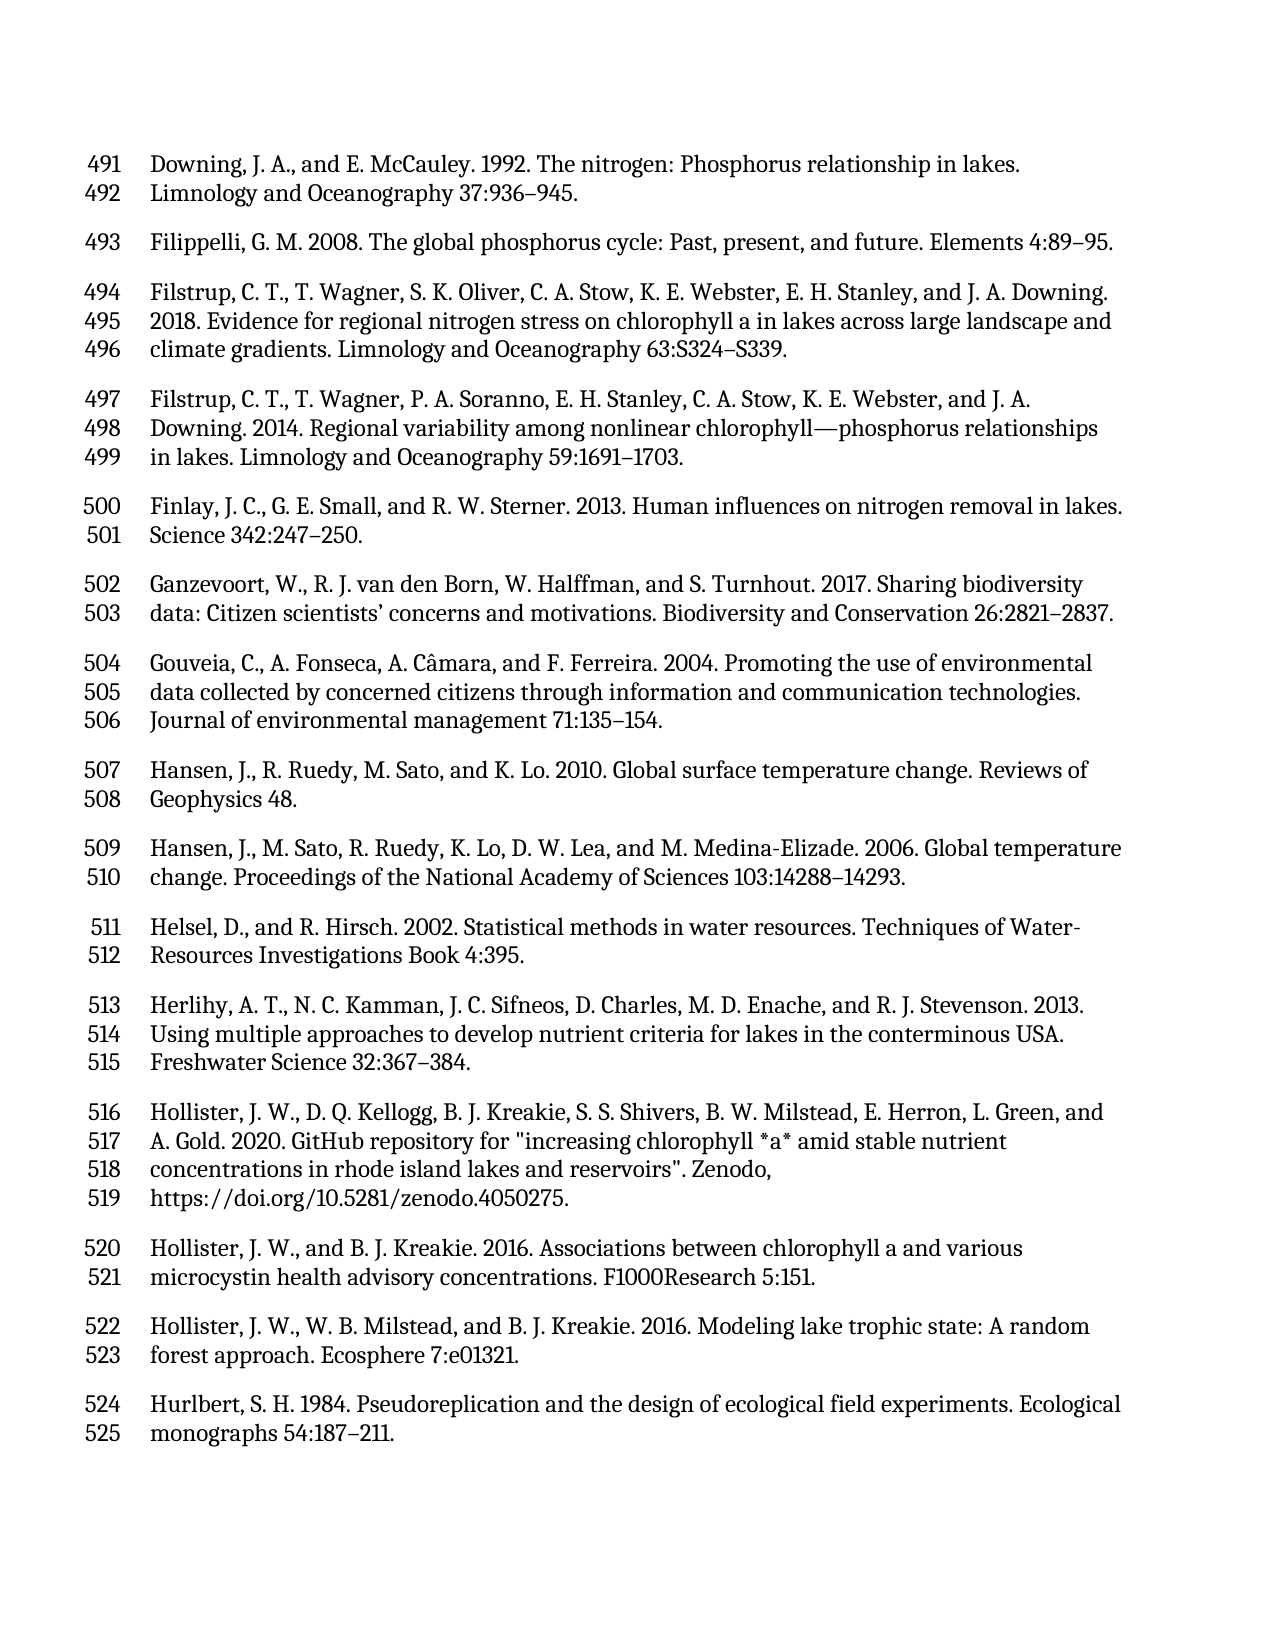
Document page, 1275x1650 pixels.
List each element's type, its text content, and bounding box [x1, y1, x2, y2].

text Downing, J. A., and E. McCauley. 1992. The nitrogen: Phosphorus relationship in lakes. Limnology and Oceanography 37:936–945. [150, 150, 1125, 207]
text Filstrup, C. T., T. Wagner, P. A. Soranno, E. H. Stanley, C. A. Stow, K. E. Webster, and J. A. Downing. 2014. Regional variability among nonlinear chlorophyll—phosphorus relationships in lakes. Limnology and Oceanography 59:1691–1703. [150, 385, 1125, 471]
text Hollister, J. W., W. B. Milstead, and B. J. Kreakie. 2016. Modeling lake trophic state: A random forest approach. Ecosphere 7:e01321. [150, 1312, 1125, 1369]
text Herlihy, A. T., N. C. Kamman, J. C. Sifneos, D. Charles, M. D. Enache, and R. J. Stevenson. 2013. Using multiple approaches to develop nutrient criteria for lakes in the conterminous USA. Freshwater Science 32:367–384. [150, 991, 1125, 1077]
text Finlay, J. C., G. E. Small, and R. W. Sterner. 2013. Human influences on nitrogen removal in lakes. Science 342:247–250. [150, 492, 1125, 549]
text Helsel, D., and R. Hirsch. 2002. Statistical methods in water resources. Techniques of Water-Resources Investigations Book 4:395. [150, 912, 1125, 970]
text Hansen, J., M. Sato, R. Ruedy, K. Lo, D. W. Lea, and M. Medina-Elizade. 2006. Global temperature change. Proceedings of the National Academy of Sciences 103:14288–14293. [150, 834, 1125, 892]
text Hurlbert, S. H. 1984. Pseudoreplication and the design of ecological field experiments. Ecological monographs 54:187–211. [150, 1390, 1125, 1448]
text Hollister, J. W., and B. J. Kreakie. 2016. Associations between chlorophyll a and various microcystin health advisory concentrations. F1000Research 5:151. [150, 1234, 1125, 1291]
text Filippelli, G. M. 2008. The global phosphorus cycle: Past, present, and future. Elements 4:89–95. [150, 228, 1125, 257]
text Hollister, J. W., D. Q. Kellogg, B. J. Kreakie, S. S. Shivers, B. W. Milstead, E. Herron, L. Green, and A. Gold. 2020. GitHub repository for "increasing chlorophyll *a* amid stable nutrient concentrations in rhode island lakes and reservoirs". Zenodo, https://doi.org/10.5281/zenodo.4050275. [150, 1098, 1125, 1213]
text Ganzevoort, W., R. J. van den Born, W. Halffman, and S. Turnhout. 2017. Sharing biodiversity data: Citizen scientists’ concerns and motivations. Biodiversity and Conservation 26:2821–2837. [150, 570, 1125, 628]
text Filstrup, C. T., T. Wagner, S. K. Oliver, C. A. Stow, K. E. Webster, E. H. Stanley, and J. A. Downing. 2018. Evidence for regional nitrogen stress on chlorophyll a in lakes across large landscape and climate gradients. Limnology and Oceanography 63:S324–S339. [150, 278, 1125, 364]
text Hansen, J., R. Ruedy, M. Sato, and K. Lo. 2010. Global surface temperature change. Reviews of Geophysics 48. [150, 756, 1125, 813]
text Gouveia, C., A. Fonseca, A. Câmara, and F. Ferreira. 2004. Promoting the use of environmental data collected by concerned citizens through information and communication technologies. Journal of environmental management 71:135–154. [150, 649, 1125, 735]
